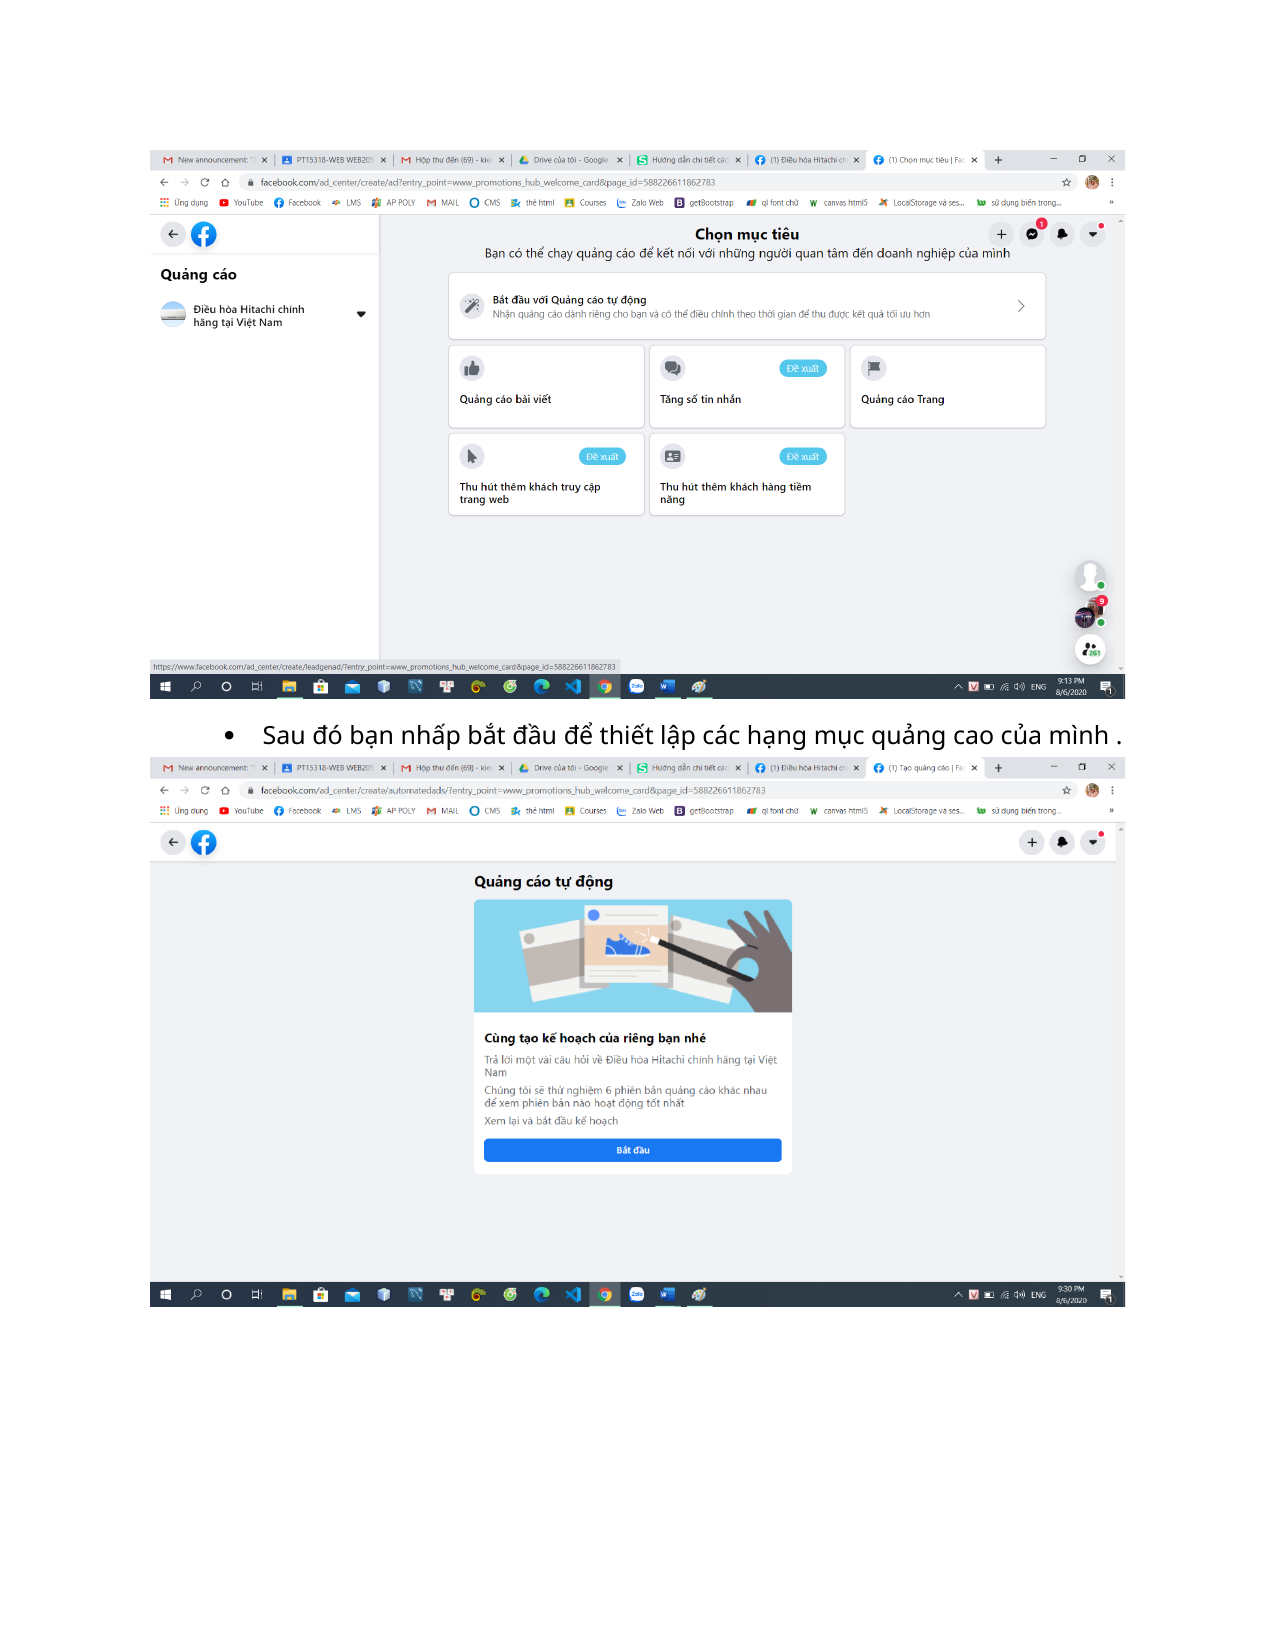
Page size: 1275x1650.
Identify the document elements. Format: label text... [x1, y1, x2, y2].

list Sau đó bạn nhấp bắt đầu để thiết lập các hạng mục quảng cao của mình . [225, 717, 1155, 751]
picture [150, 150, 1125, 699]
picture [150, 757, 1125, 1307]
